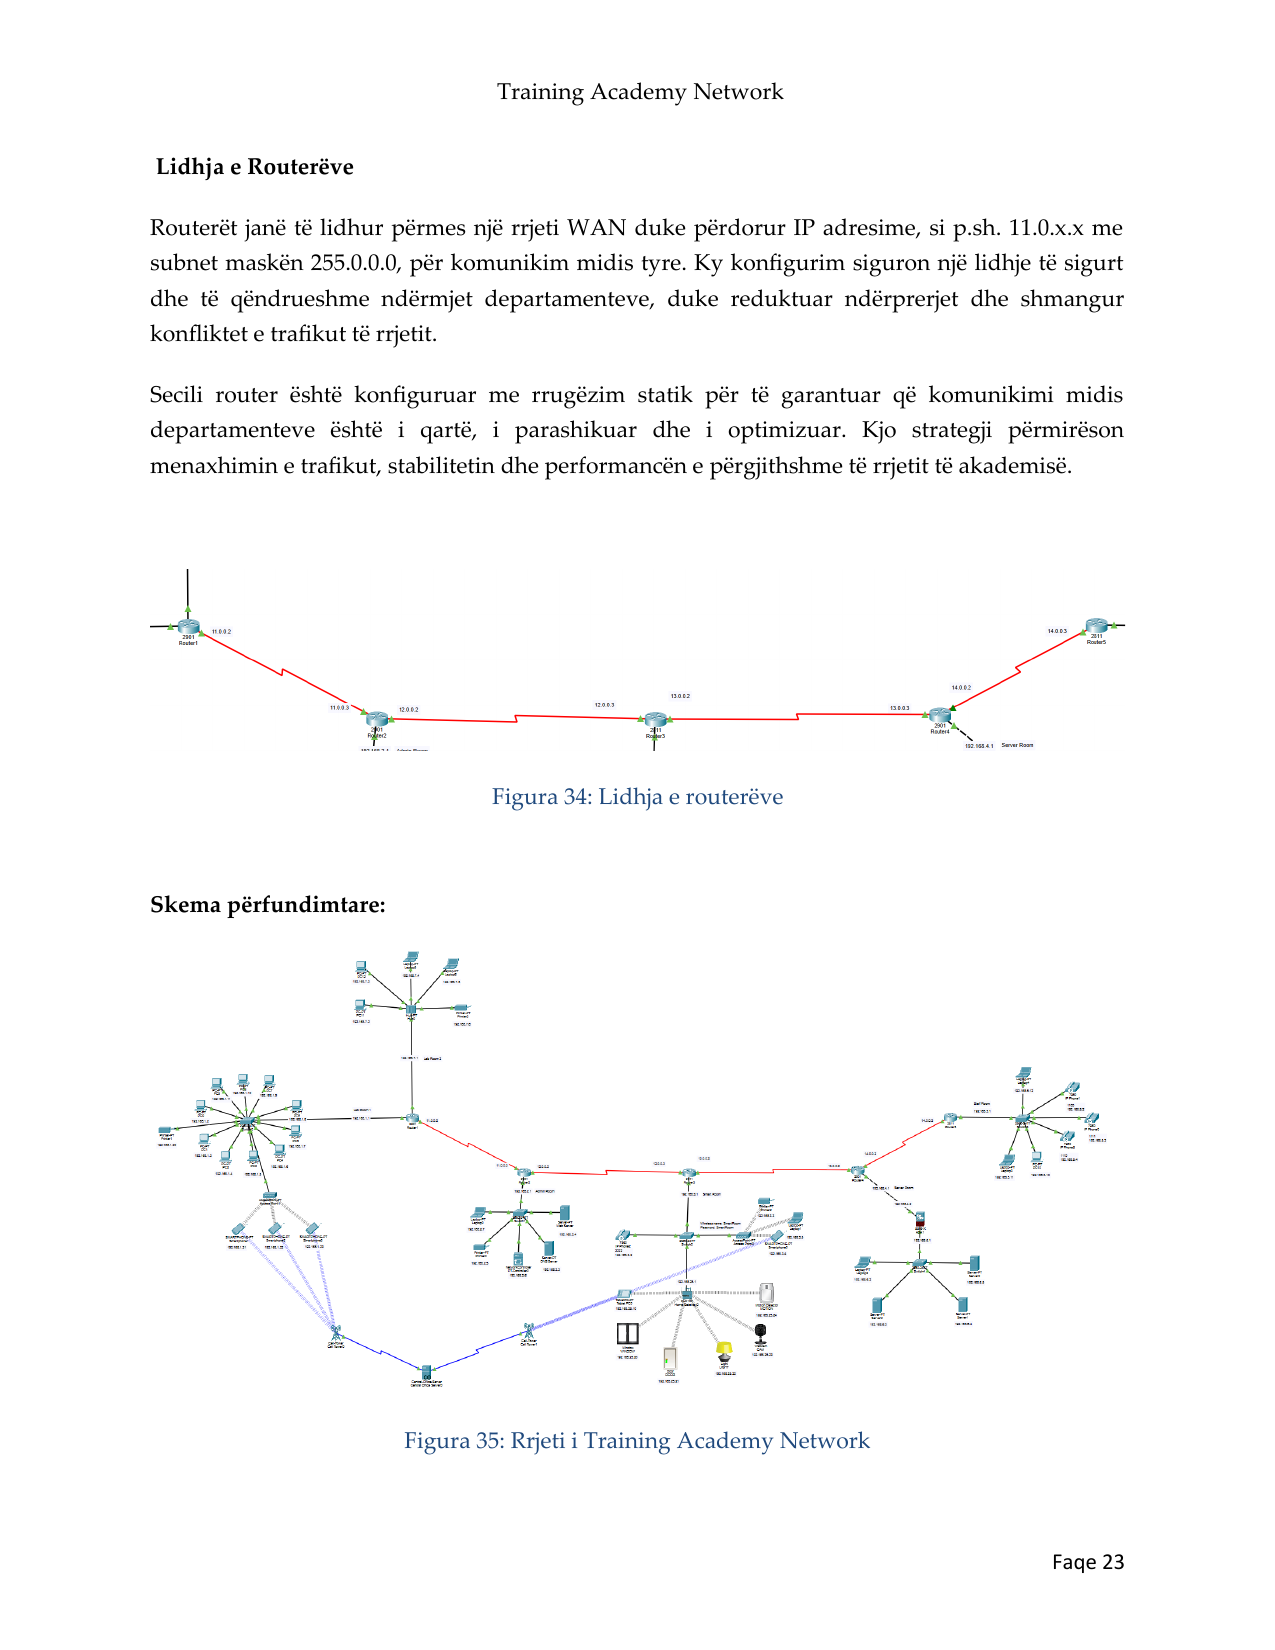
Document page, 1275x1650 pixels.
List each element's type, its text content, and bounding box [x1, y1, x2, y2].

text Figura 35: Rrjeti i Training Academy Network [150, 1424, 1125, 1455]
picture [150, 928, 1125, 1406]
subtitle Lidhja e Routerëve [150, 150, 1125, 181]
picture [150, 569, 1125, 751]
text Routerët janë të lidhur përmes një rrjeti WAN duke përdorur IP adresime, si p.sh. 11.0.x.x me subnet maskën 255.0.0.0, për komunikim midis tyre. Ky konfigurim siguron një lidhje të sigurt dhe të qëndrueshme ndërmjet departamenteve, duke reduktuar ndërprerjet dhe shmangur konfliktet e trafikut të rrjetit. [150, 211, 1125, 348]
text Secili router është konfiguruar me rrugëzim statik për të garantuar që komunikimi midis departamenteve është i qartë, i parashikuar dhe i optimizuar. Kjo strategji përmirëson menaxhimin e trafikut, stabilitetin dhe performancën e përgjithshme të rrjetit të akademisë. [150, 378, 1125, 479]
text Figura 34: Lidhja e routerëve [150, 780, 1125, 811]
subtitle Skema përfundimtare: [150, 888, 1125, 919]
